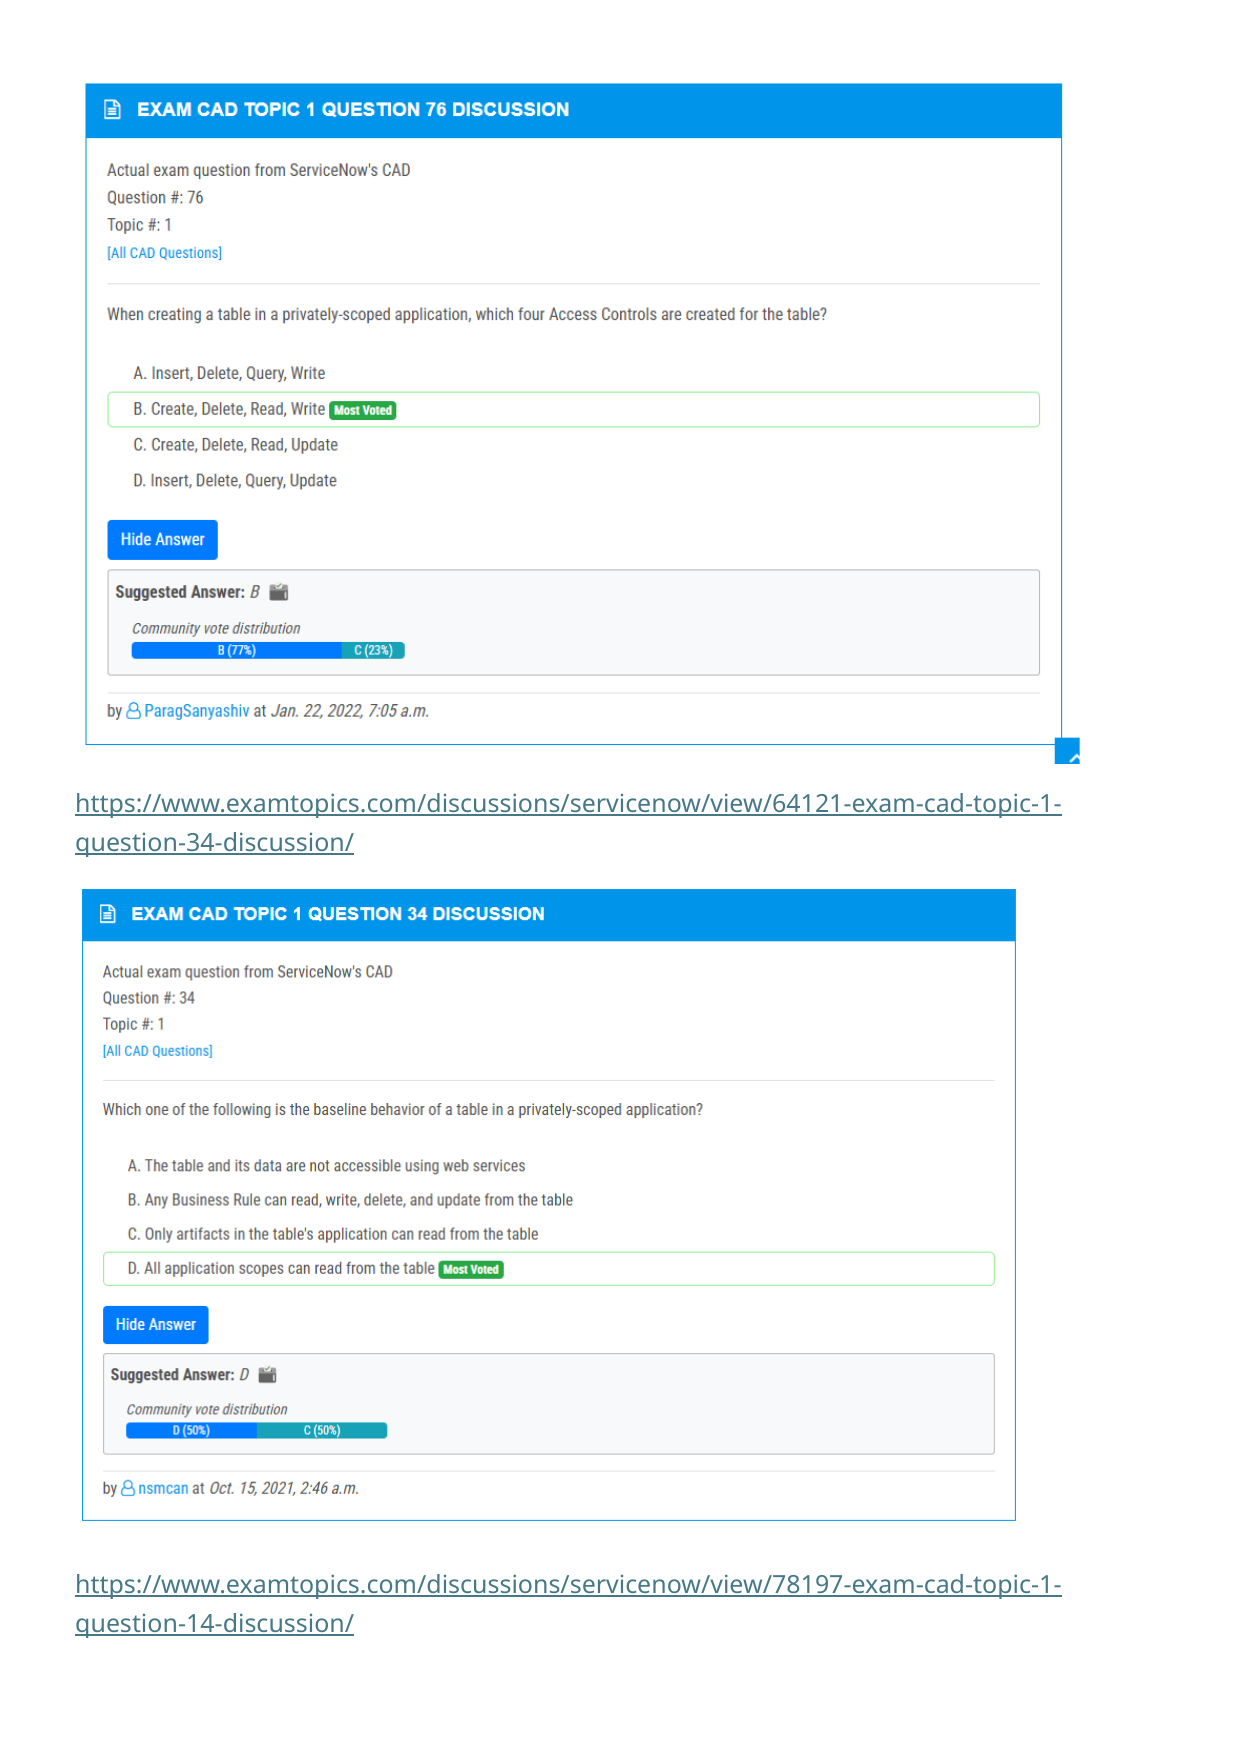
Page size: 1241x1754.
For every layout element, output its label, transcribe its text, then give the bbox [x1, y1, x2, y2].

picture [75, 75, 1080, 764]
text https://www.examtopics.com/discussions/servicenow/view/78197-exam-cad-topic-1-question-14-discussion/ [75, 1566, 1165, 1639]
text https://www.examtopics.com/discussions/servicenow/view/64121-exam-cad-topic-1-question-34-discussion/ [75, 785, 1165, 859]
picture [75, 880, 1043, 1545]
